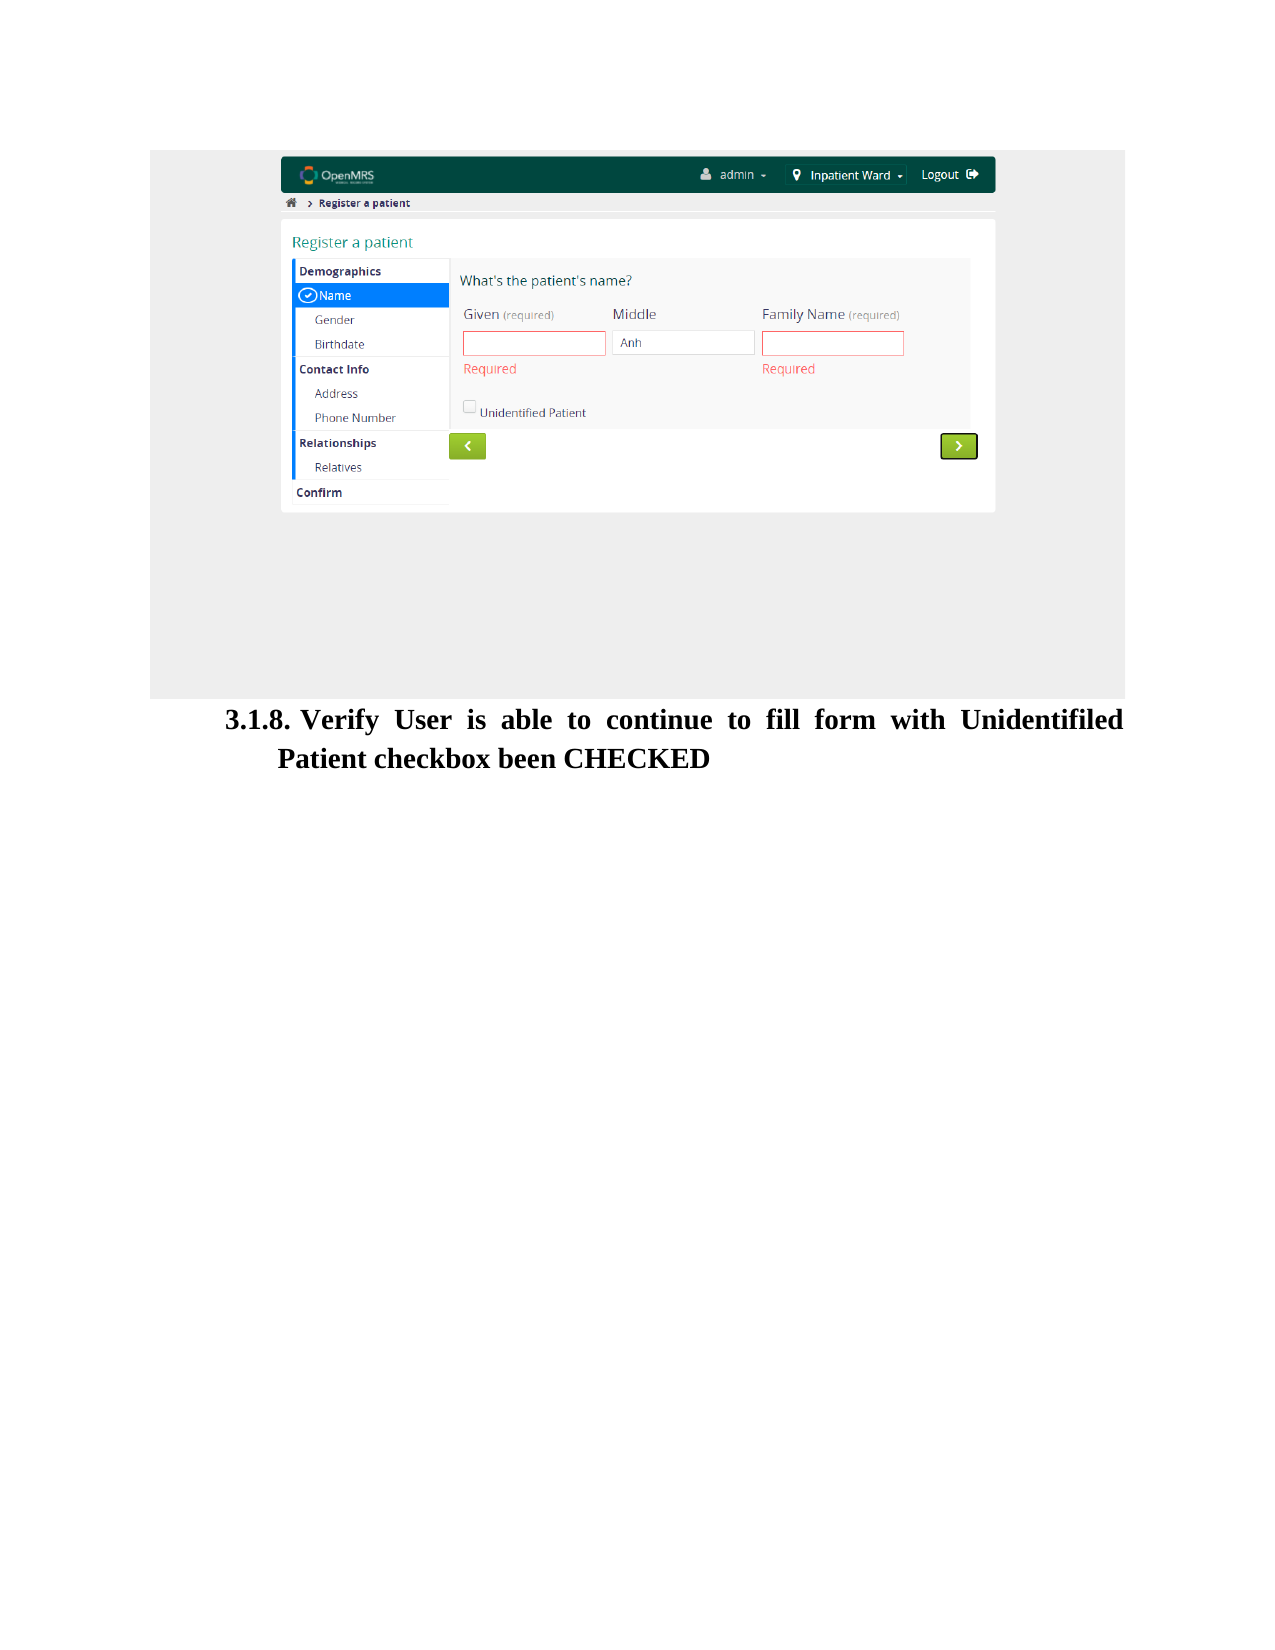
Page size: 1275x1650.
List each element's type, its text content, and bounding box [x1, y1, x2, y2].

picture [150, 150, 1125, 699]
list Verify User is able to continue to fill form with Unidentifiled Patient checkbox been CHECKED [225, 702, 1125, 774]
